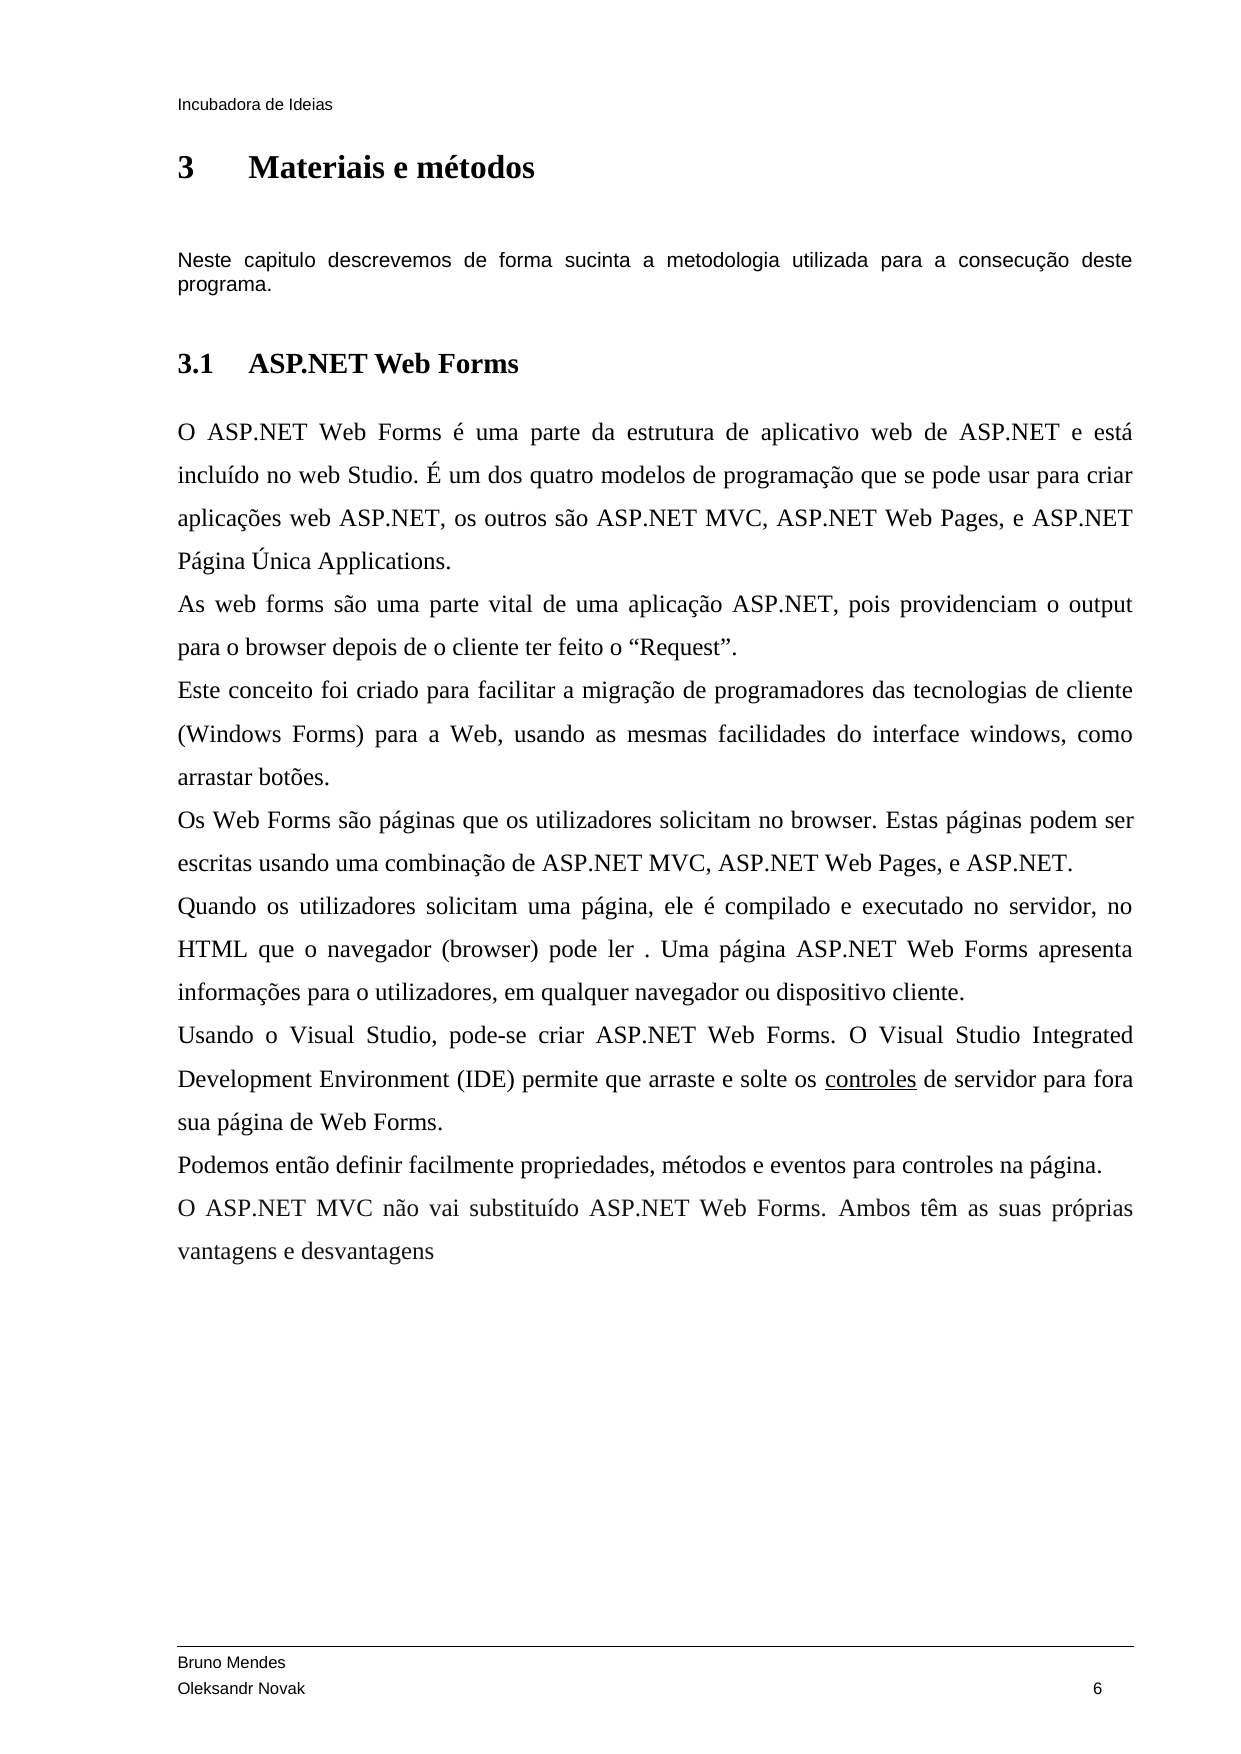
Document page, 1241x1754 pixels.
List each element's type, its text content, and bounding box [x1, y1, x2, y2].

subtitle ASP.NET Web Forms [177, 346, 1134, 379]
text Quando os utilizadores solicitam uma página, ele é compilado e executado no servidor, no HTML que o navegador (browser) pode ler . Uma página ASP.NET Web Forms apresenta informações para o utilizadores, em qualquer navegador ou dispositivo cliente. [177, 891, 1134, 1006]
subtitle Materiais e métodos [177, 148, 1134, 186]
text Usando o Visual Studio, pode-se criar ASP.NET Web Forms. O Visual Studio Integrated Development Environment (IDE) permite que arraste e solte os controles de servidor para fora sua página de Web Forms. [177, 1021, 1134, 1136]
text Os Web Forms são páginas que os utilizadores solicitam no browser. Estas páginas podem ser escritas usando uma combinação de ASP.NET MVC, ASP.NET Web Pages, e ASP.NET. [177, 805, 1134, 877]
text As web forms são uma parte vital de uma aplicação ASP.NET, pois providenciam o output para o browser depois de o cliente ter feito o “Request”. [177, 589, 1134, 661]
text Neste capitulo descrevemos de forma sucinta a metodologia utilizada para a consecução deste programa. [177, 248, 1134, 296]
text O ASP.NET Web Forms é uma parte da estrutura de aplicativo web de ASP.NET e está incluído no web Studio. É um dos quatro modelos de programação que se pode usar para criar aplicações web ASP.NET, os outros são ASP.NET MVC, ASP.NET Web Pages, e ASP.NET Página Única Applications. [177, 417, 1134, 575]
text Este conceito foi criado para facilitar a migração de programadores das tecnologias de cliente (Windows Forms) para a Web, usando as mesmas facilidades do interface windows, como arrastar botões. [177, 676, 1134, 791]
text Podemos então definir facilmente propriedades, métodos e eventos para controles na página. [177, 1150, 1134, 1179]
text O ASP.NET MVC não vai substituído ASP.NET Web Forms. Ambos têm as suas próprias vantagens e desvantagens [177, 1193, 1134, 1265]
